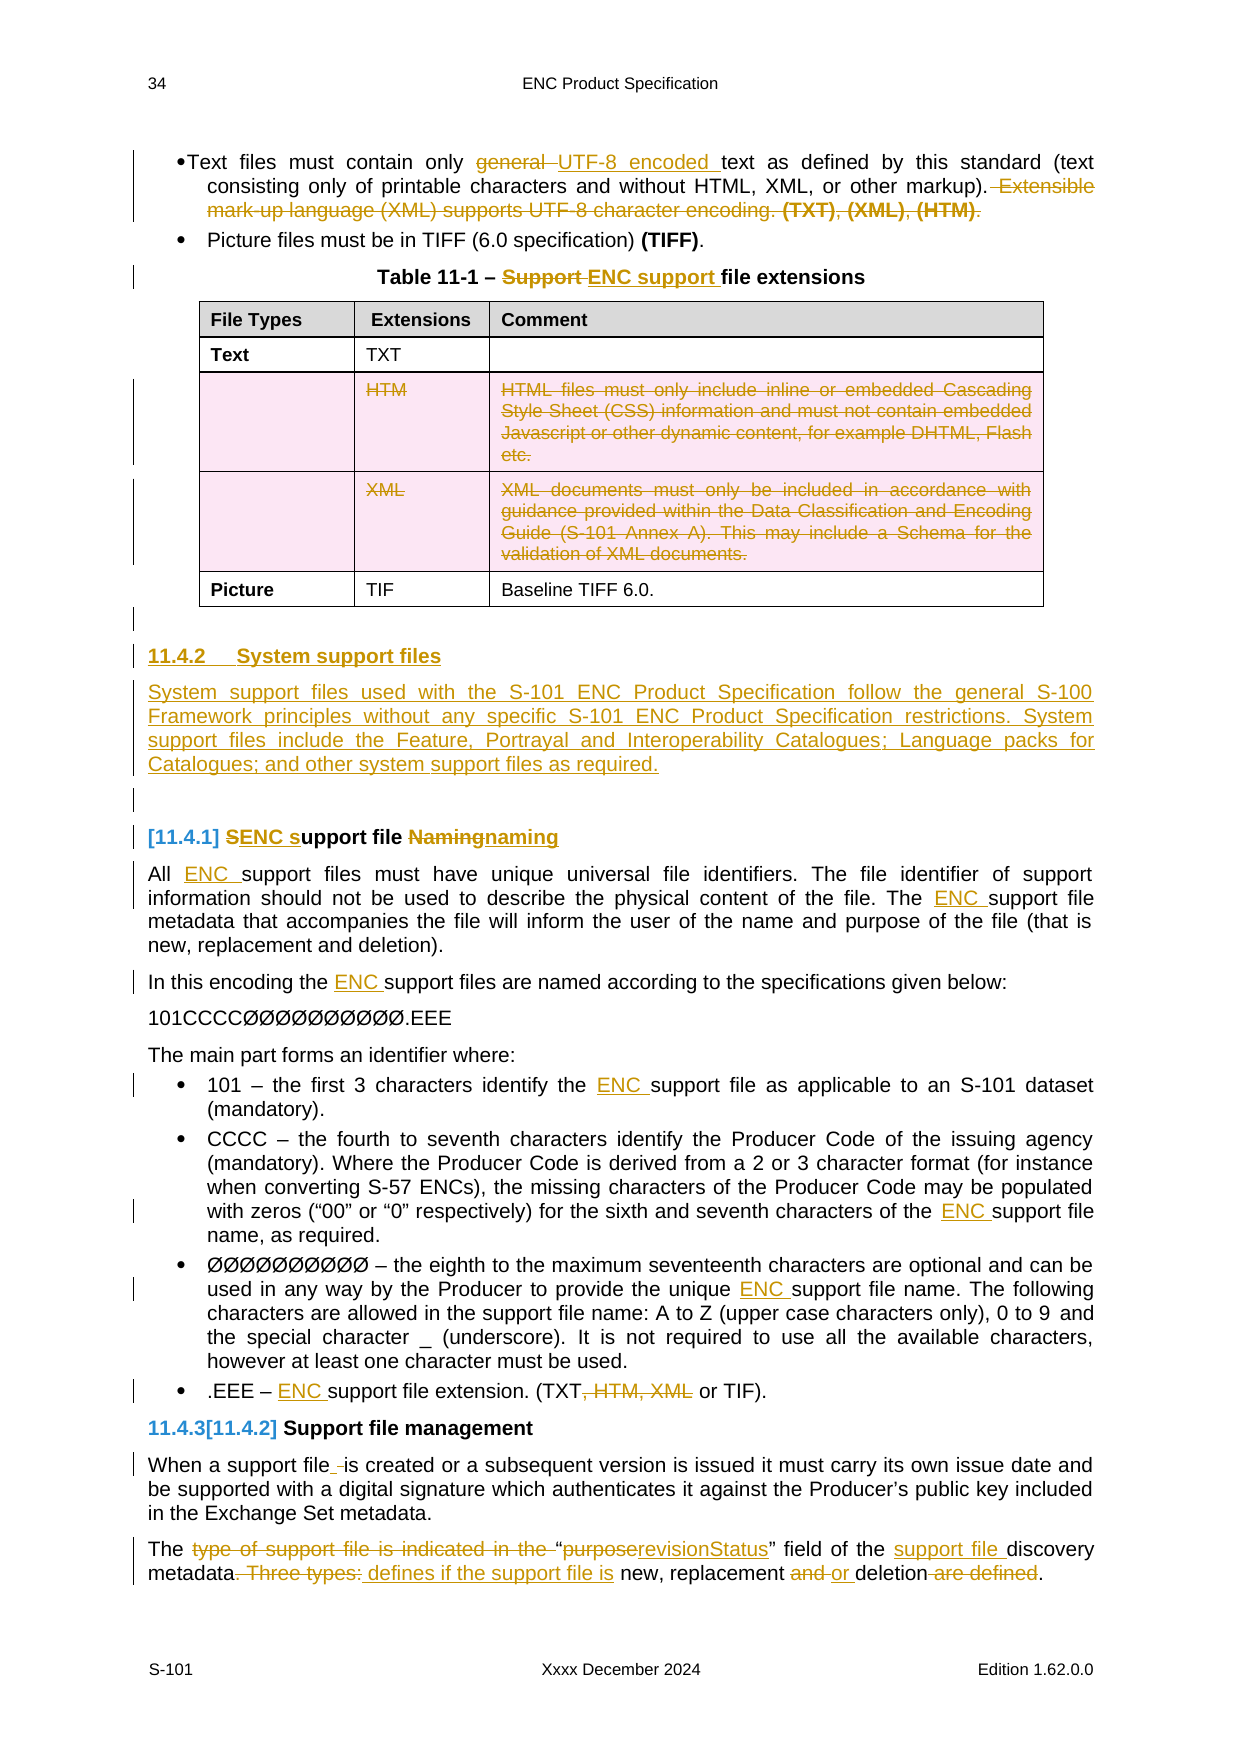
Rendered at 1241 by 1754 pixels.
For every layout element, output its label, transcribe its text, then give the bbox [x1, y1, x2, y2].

table_header Comment [490, 302, 1043, 336]
text In this encoding the support files are named according to the specifications given below: [148, 970, 1094, 994]
table_cell Text [200, 338, 354, 371]
list CCCC – the fourth to seventh characters identify the Producer Code of the issuing agency (mandatory). Where the Producer Code is derived from a 2 or 3 character format (for instance when converting S-57 ENCs), the missing characters of the Producer Code may be populated with zeros (“00” or “0” respectively) for the sixth and seventh characters of the support file name, as required. [177, 1127, 1094, 1247]
text When a support fileis created or a subsequent version is issued it must carry its own issue date and be supported with a digital signature which authenticates it against the Producer’s public key included in the Exchange Set metadata. [148, 1452, 1094, 1524]
text All support files must have unique universal file identifiers. The file identifier of support information should not be used to describe the physical content of the file. The support file metadata that accompanies the file will inform the user of the name and purpose of the file (that is new, replacement and deletion). [148, 861, 1094, 957]
list .EEE – support file extension. (TXT or TIF). [177, 1379, 1094, 1403]
subtitle Support file management [148, 1416, 1094, 1440]
text 101CCCCØØØØØØØØØØ.EEE [148, 1006, 1094, 1030]
list Text files must contain only text as defined by this standard (text consisting only of printable characters and without HTML, XML, or other markup). [177, 150, 1094, 222]
text Table 11-1 – file extensions [148, 265, 1094, 289]
table_cell [490, 338, 1043, 371]
list ØØØØØØØØØØ – the eighth to the maximum seventeenth characters are optional and can be used in any way by the Producer to provide the unique support file name. The following characters are allowed in the support file name: A to Z (upper case characters only), 0 to 9 and the special character _ (underscore). It is not required to use all the available characters, however at least one character must be used. [177, 1253, 1094, 1373]
text The “” field of the discovery metadata new, replacement deletion. [148, 1537, 1094, 1585]
table_header File Types [200, 302, 354, 336]
table_cell Picture [200, 572, 354, 606]
table_cell TXT [355, 338, 489, 371]
list Picture files must be in TIFF (6.0 specification) (TIFF). [177, 228, 1094, 252]
list 101 – the first 3 characters identify the support file as applicable to an S-101 dataset (mandatory). [177, 1073, 1094, 1121]
table_cell TIF [355, 572, 489, 606]
table_header Extensions [355, 302, 489, 336]
text The main part forms an identifier where: [148, 1043, 1094, 1067]
subtitle upport file [148, 825, 1094, 849]
table_cell Baseline TIFF 6.0. [490, 572, 1043, 606]
